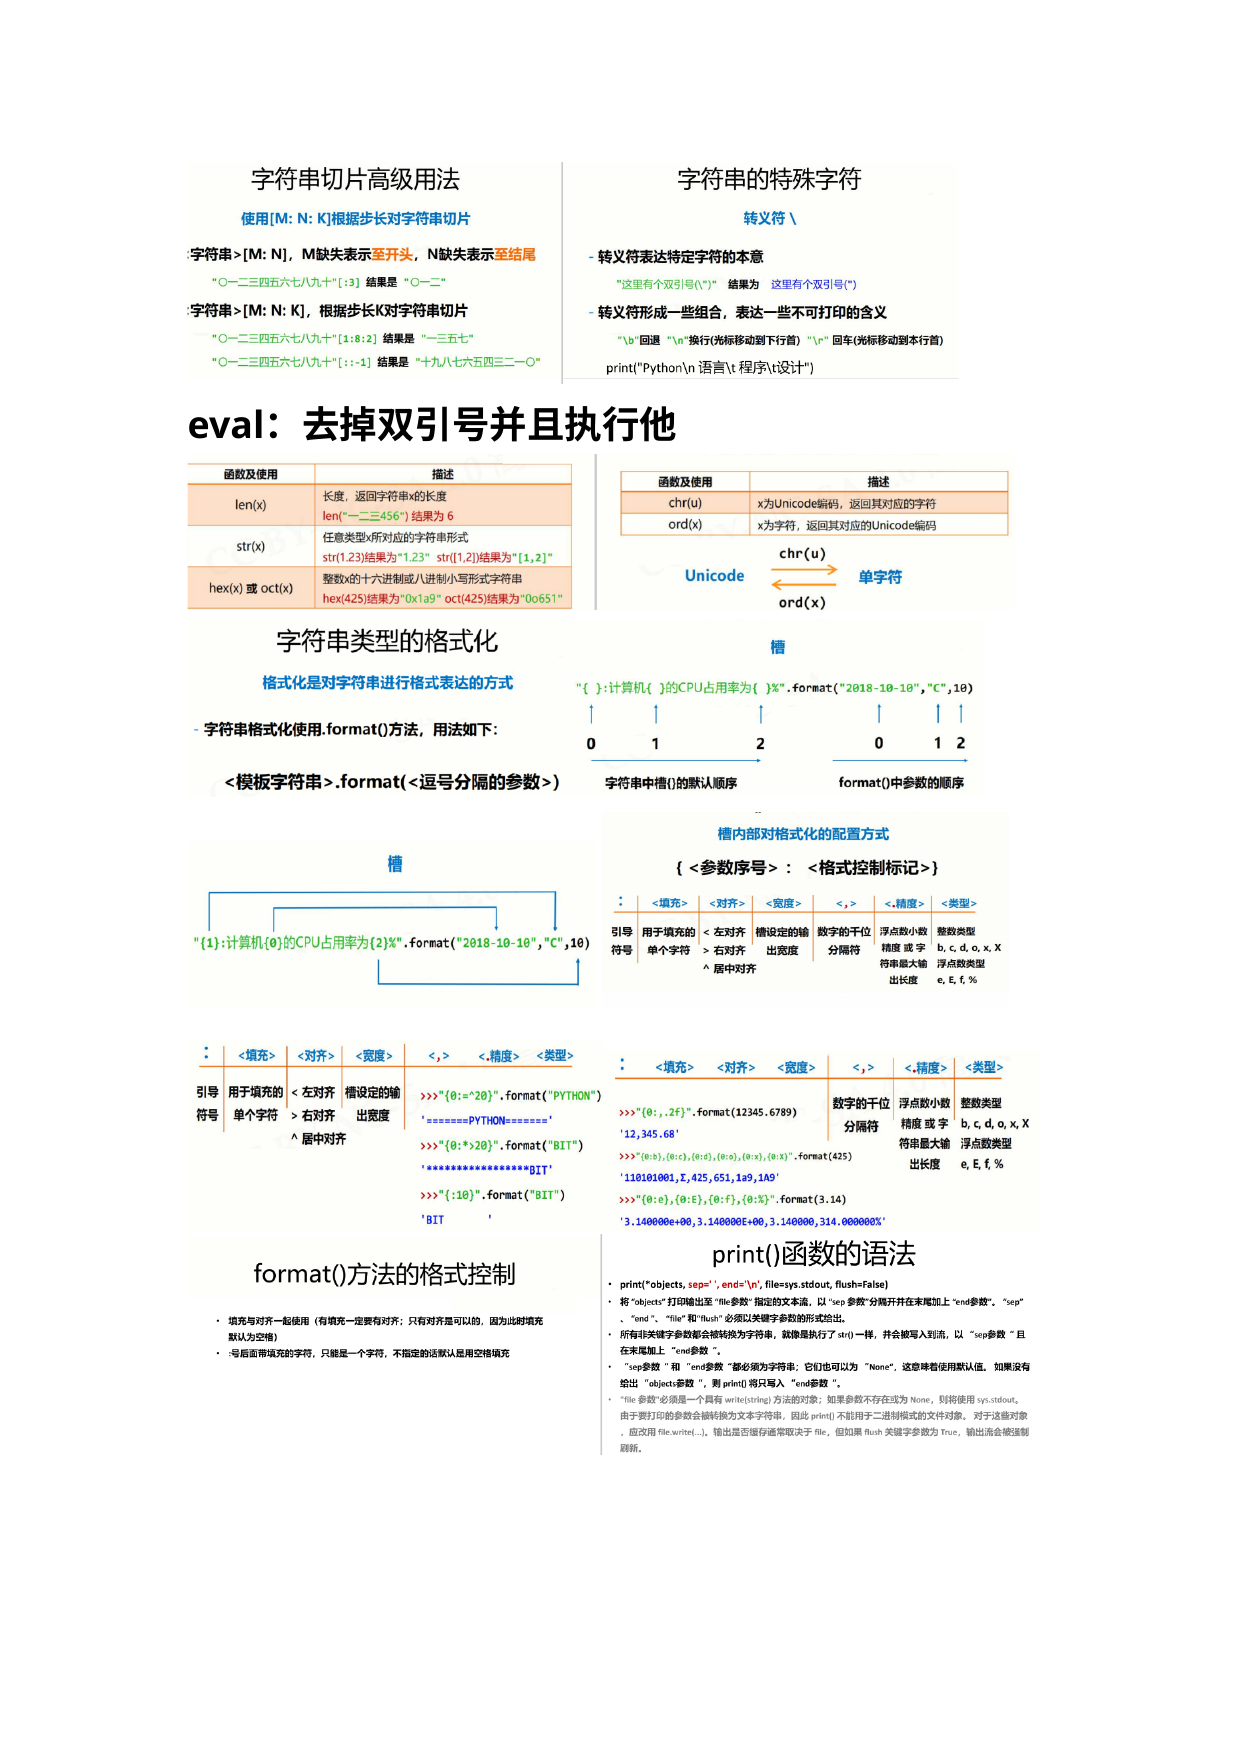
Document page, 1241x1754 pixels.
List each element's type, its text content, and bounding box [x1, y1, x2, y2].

picture [187, 617, 983, 797]
picture [187, 162, 959, 384]
picture [187, 840, 597, 1008]
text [187, 162, 1053, 389]
picture [601, 812, 1009, 1008]
picture [187, 1234, 1033, 1455]
picture [187, 454, 1015, 610]
picture [187, 1039, 1040, 1232]
